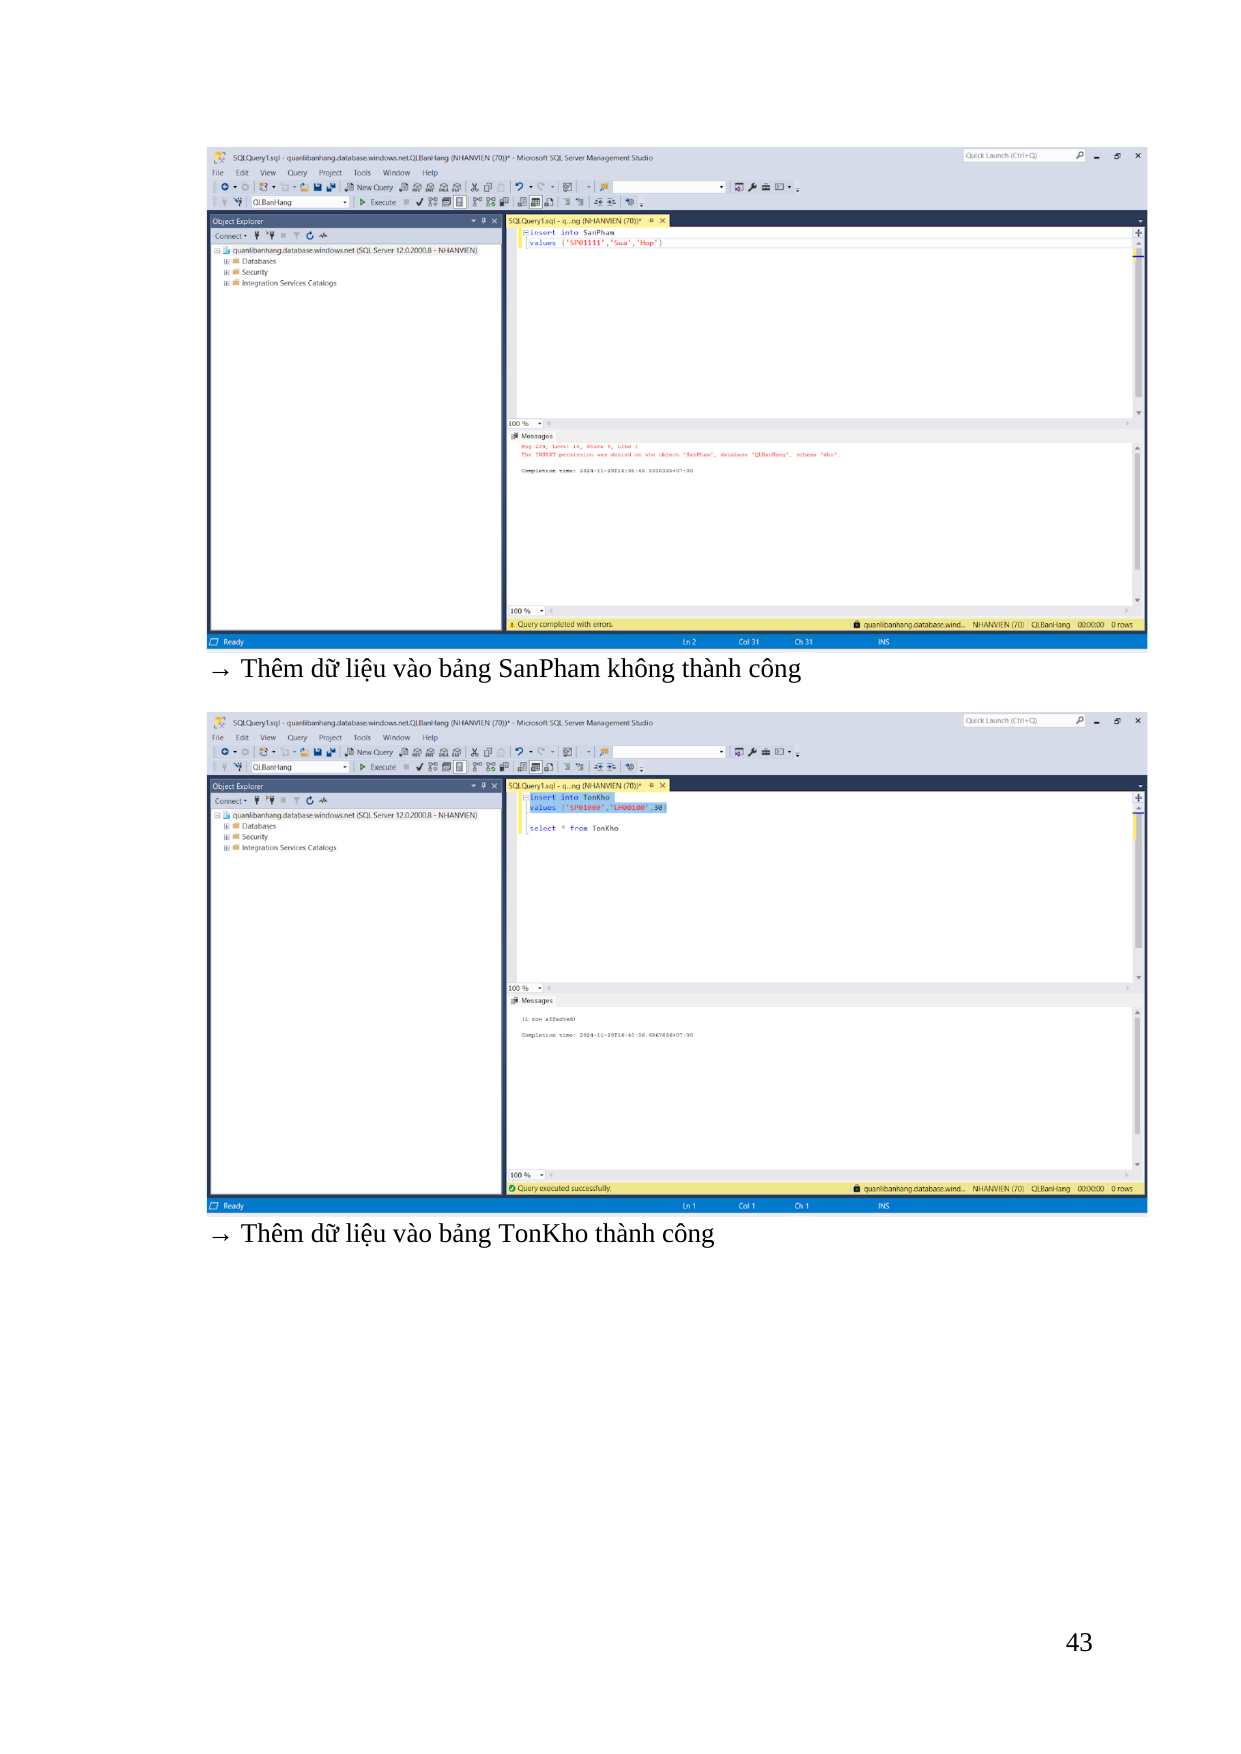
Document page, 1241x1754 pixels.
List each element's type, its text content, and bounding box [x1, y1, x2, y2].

picture [206, 147, 1148, 653]
text → Thêm dữ liệu vào bảng SanPham không thành công [207, 653, 1092, 683]
picture [206, 712, 1148, 1217]
text → Thêm dữ liệu vào bảng TonKho thành công [207, 1217, 1092, 1248]
